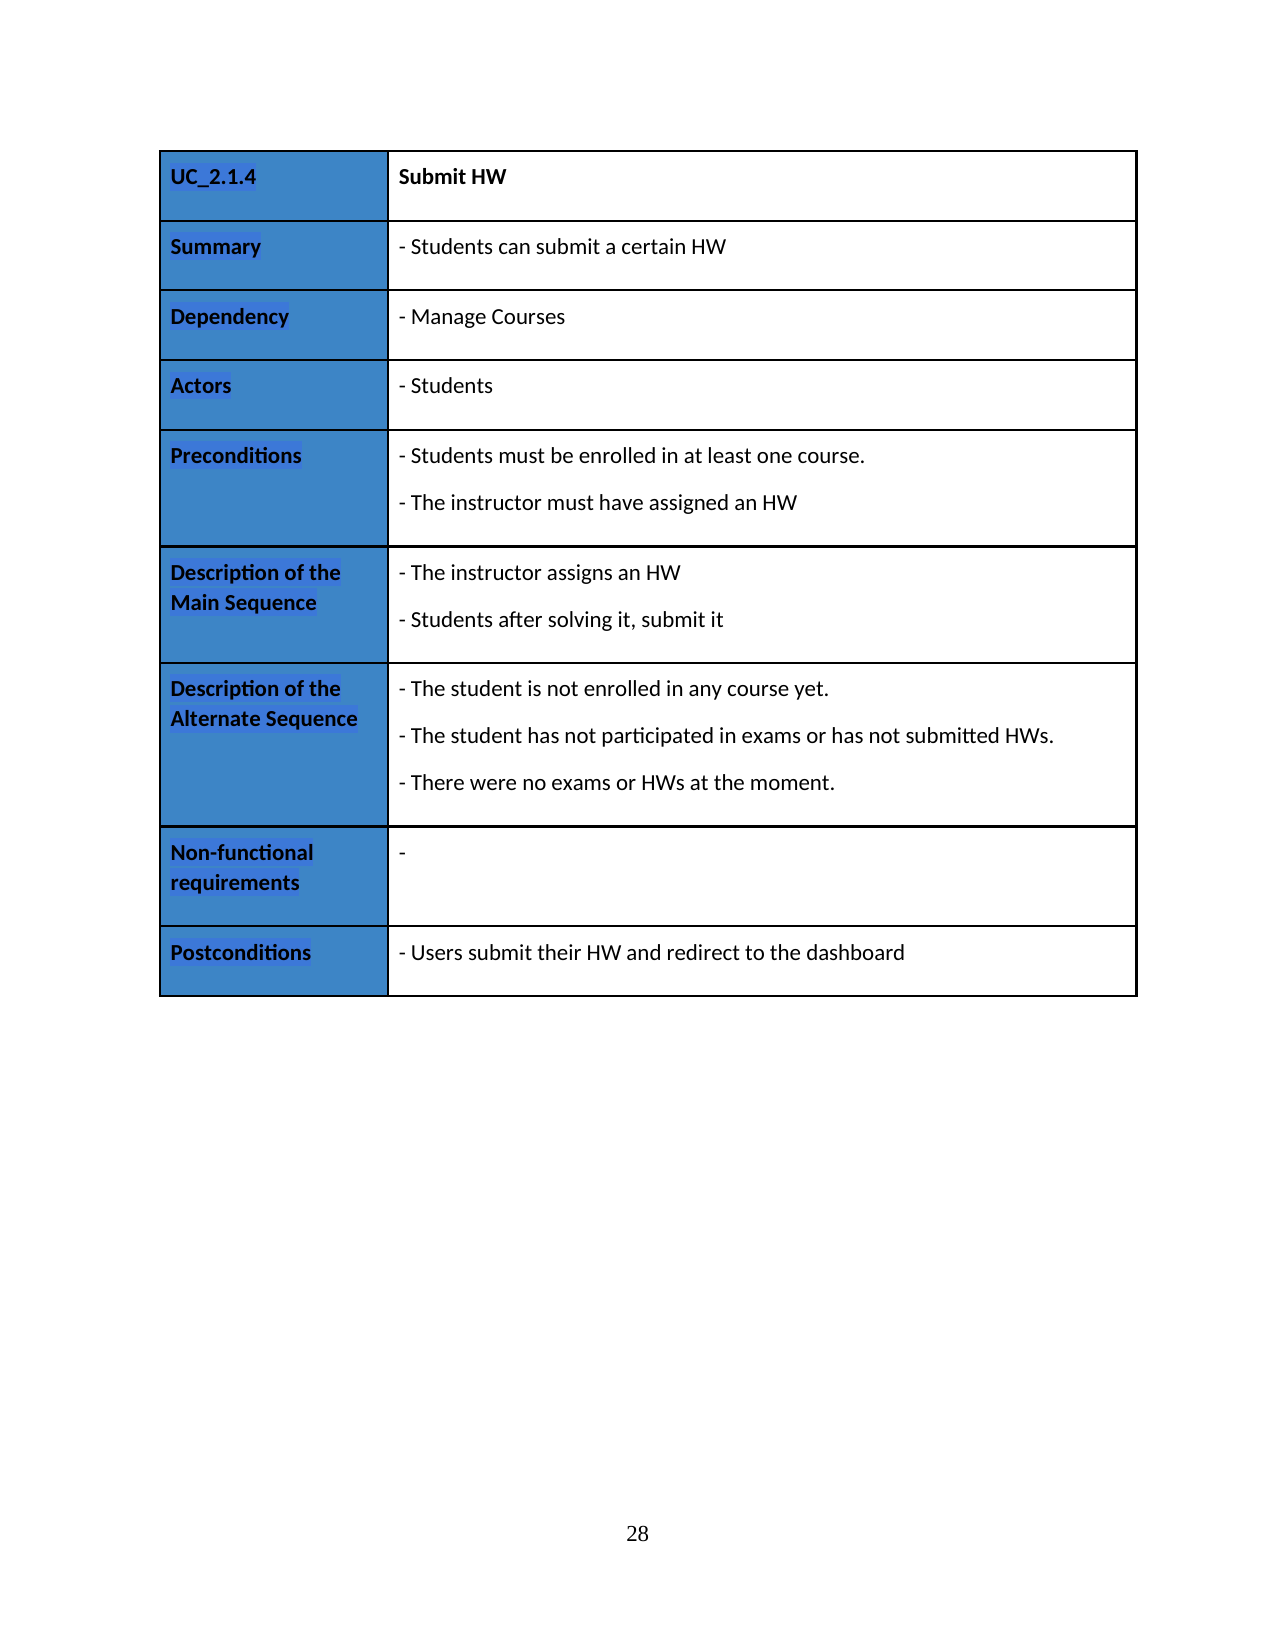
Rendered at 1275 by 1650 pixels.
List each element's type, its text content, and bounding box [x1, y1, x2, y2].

table_header Submit HW [389, 152, 1135, 220]
table_cell - Manage Courses [389, 291, 1135, 359]
table_cell Preconditions [161, 431, 387, 545]
table_cell Summary [161, 222, 387, 289]
table_cell - Students [389, 361, 1135, 429]
table_cell - The instructor assigns an HW - Students after solving it, submit it [389, 548, 1135, 662]
table_cell - The student is not enrolled in any course yet. - The student has not participated in exams or has not submitted HWs. - There were no exams or HWs at the moment. [389, 664, 1135, 825]
table_cell Postconditions [161, 927, 387, 995]
table_cell Description of the Alternate Sequence [161, 664, 387, 825]
table_cell Description of the Main Sequence [161, 548, 387, 662]
table_cell Actors [161, 361, 387, 429]
table_cell - Students must be enrolled in at least one course. - The instructor must have assigned an HW [389, 431, 1135, 545]
table_cell - [389, 828, 1135, 925]
table_header UC_2.1.4 [161, 152, 387, 220]
table_cell Non-functional requirements [161, 828, 387, 925]
table_cell - Students can submit a certain HW [389, 222, 1135, 289]
table_cell - Users submit their HW and redirect to the dashboard [389, 927, 1135, 995]
table_cell Dependency [161, 291, 387, 359]
